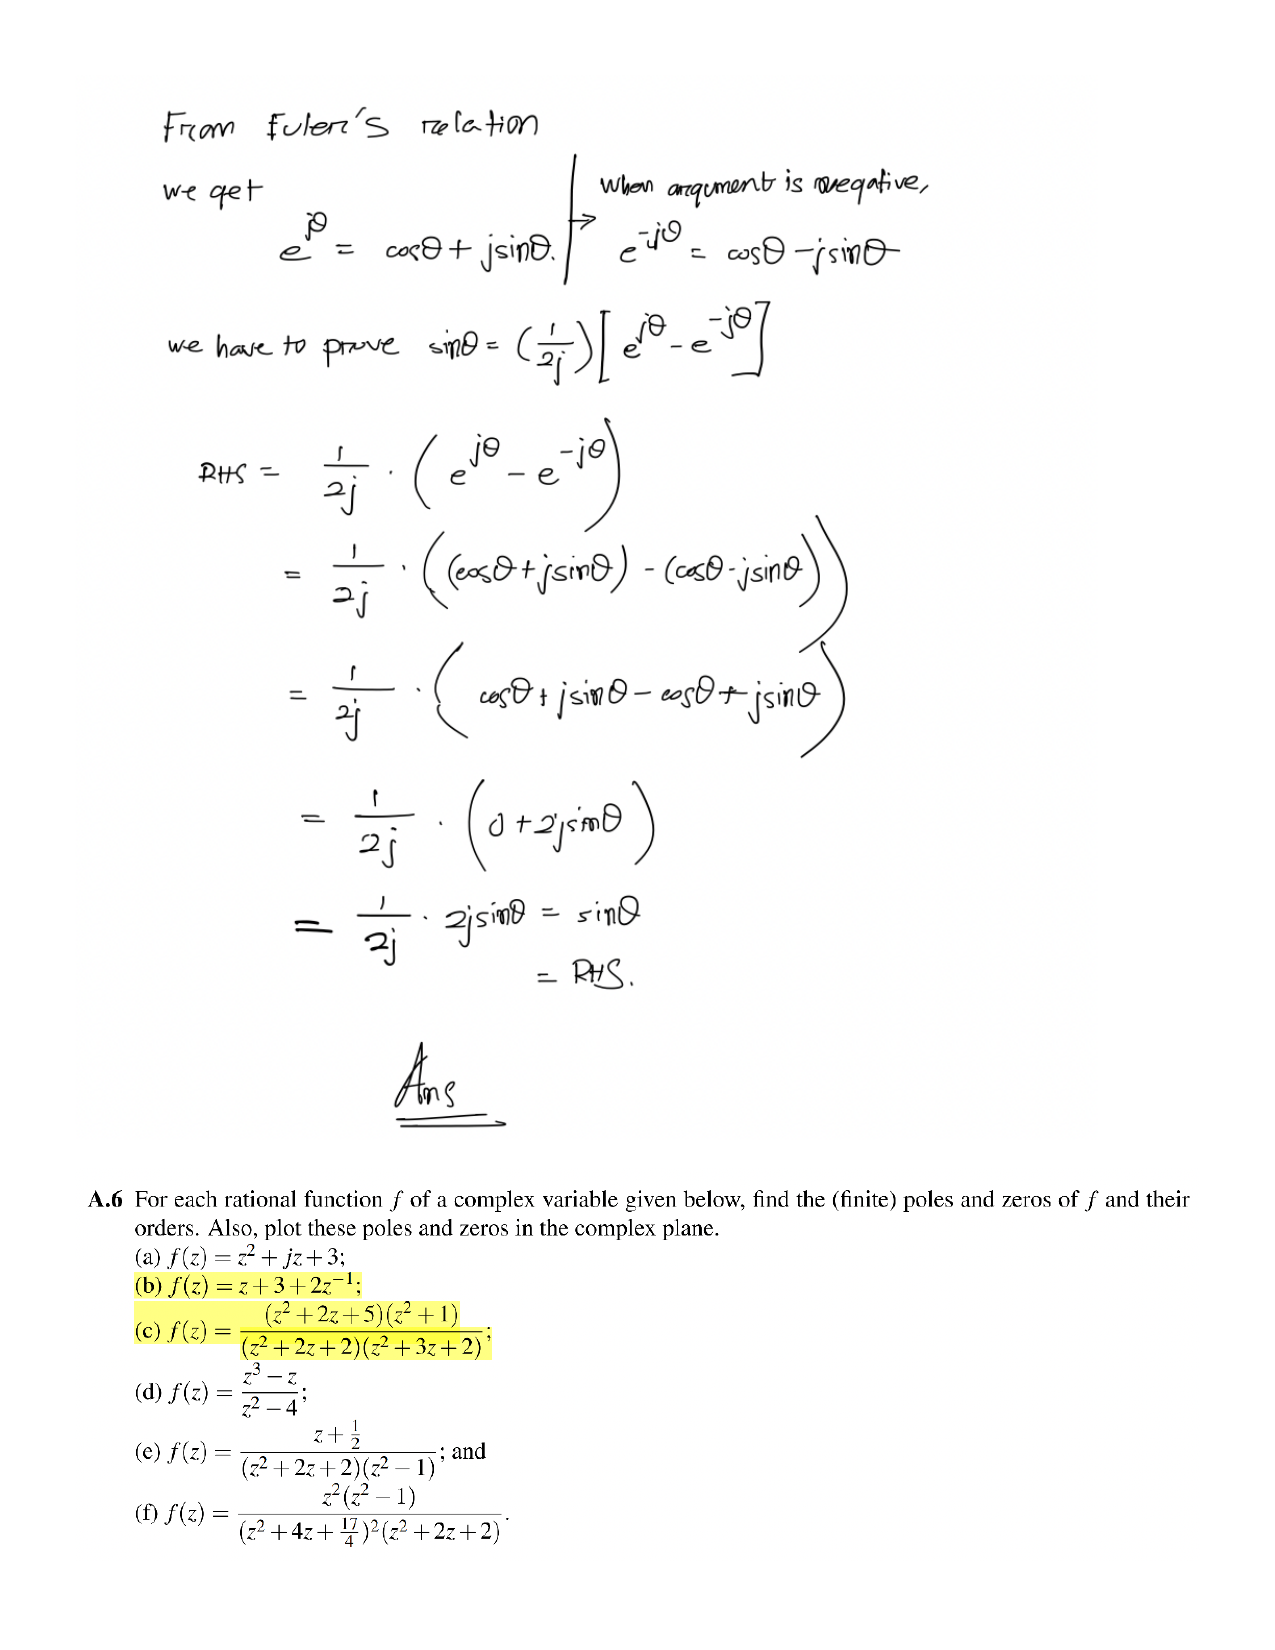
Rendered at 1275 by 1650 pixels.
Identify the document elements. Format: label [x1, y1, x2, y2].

picture [75, 1168, 1200, 1561]
picture [75, 75, 1098, 1140]
